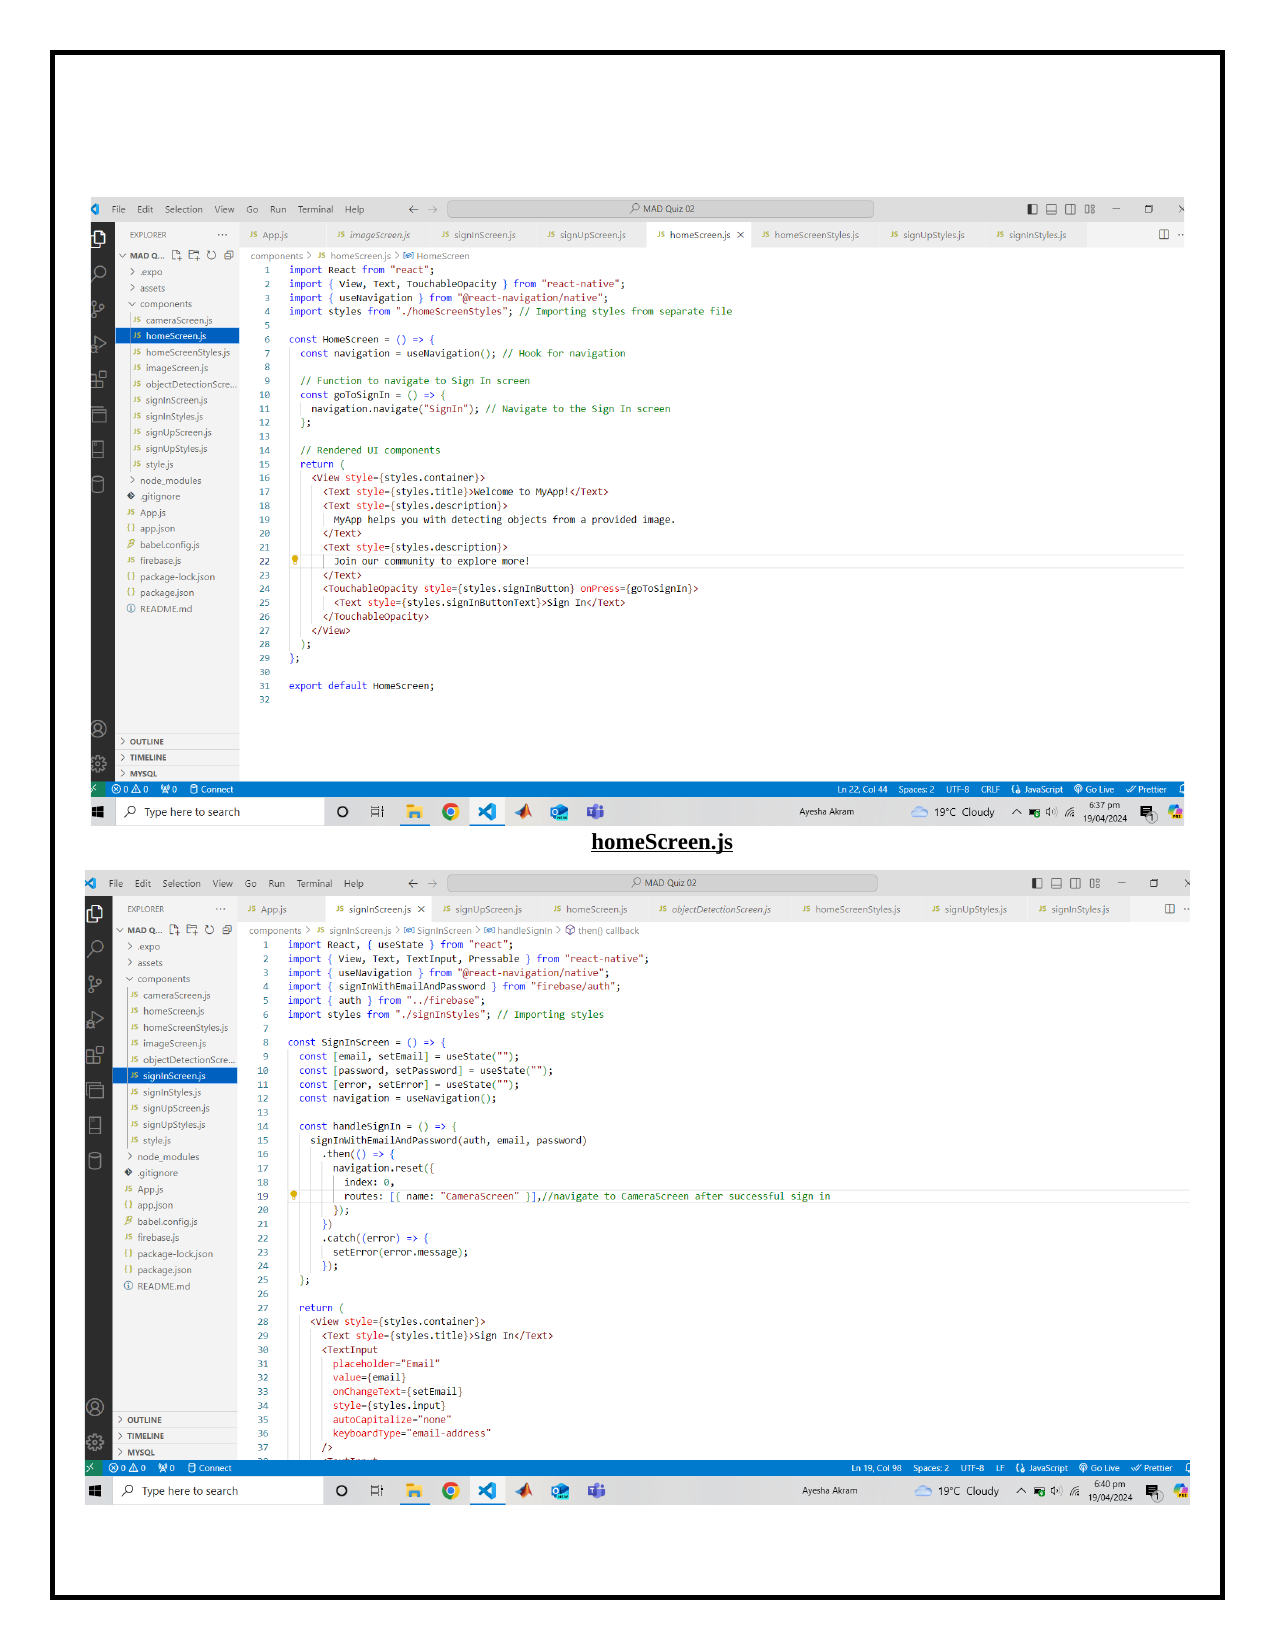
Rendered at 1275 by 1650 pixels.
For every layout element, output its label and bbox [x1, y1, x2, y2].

picture [84, 870, 1190, 1505]
picture [90, 197, 1185, 826]
